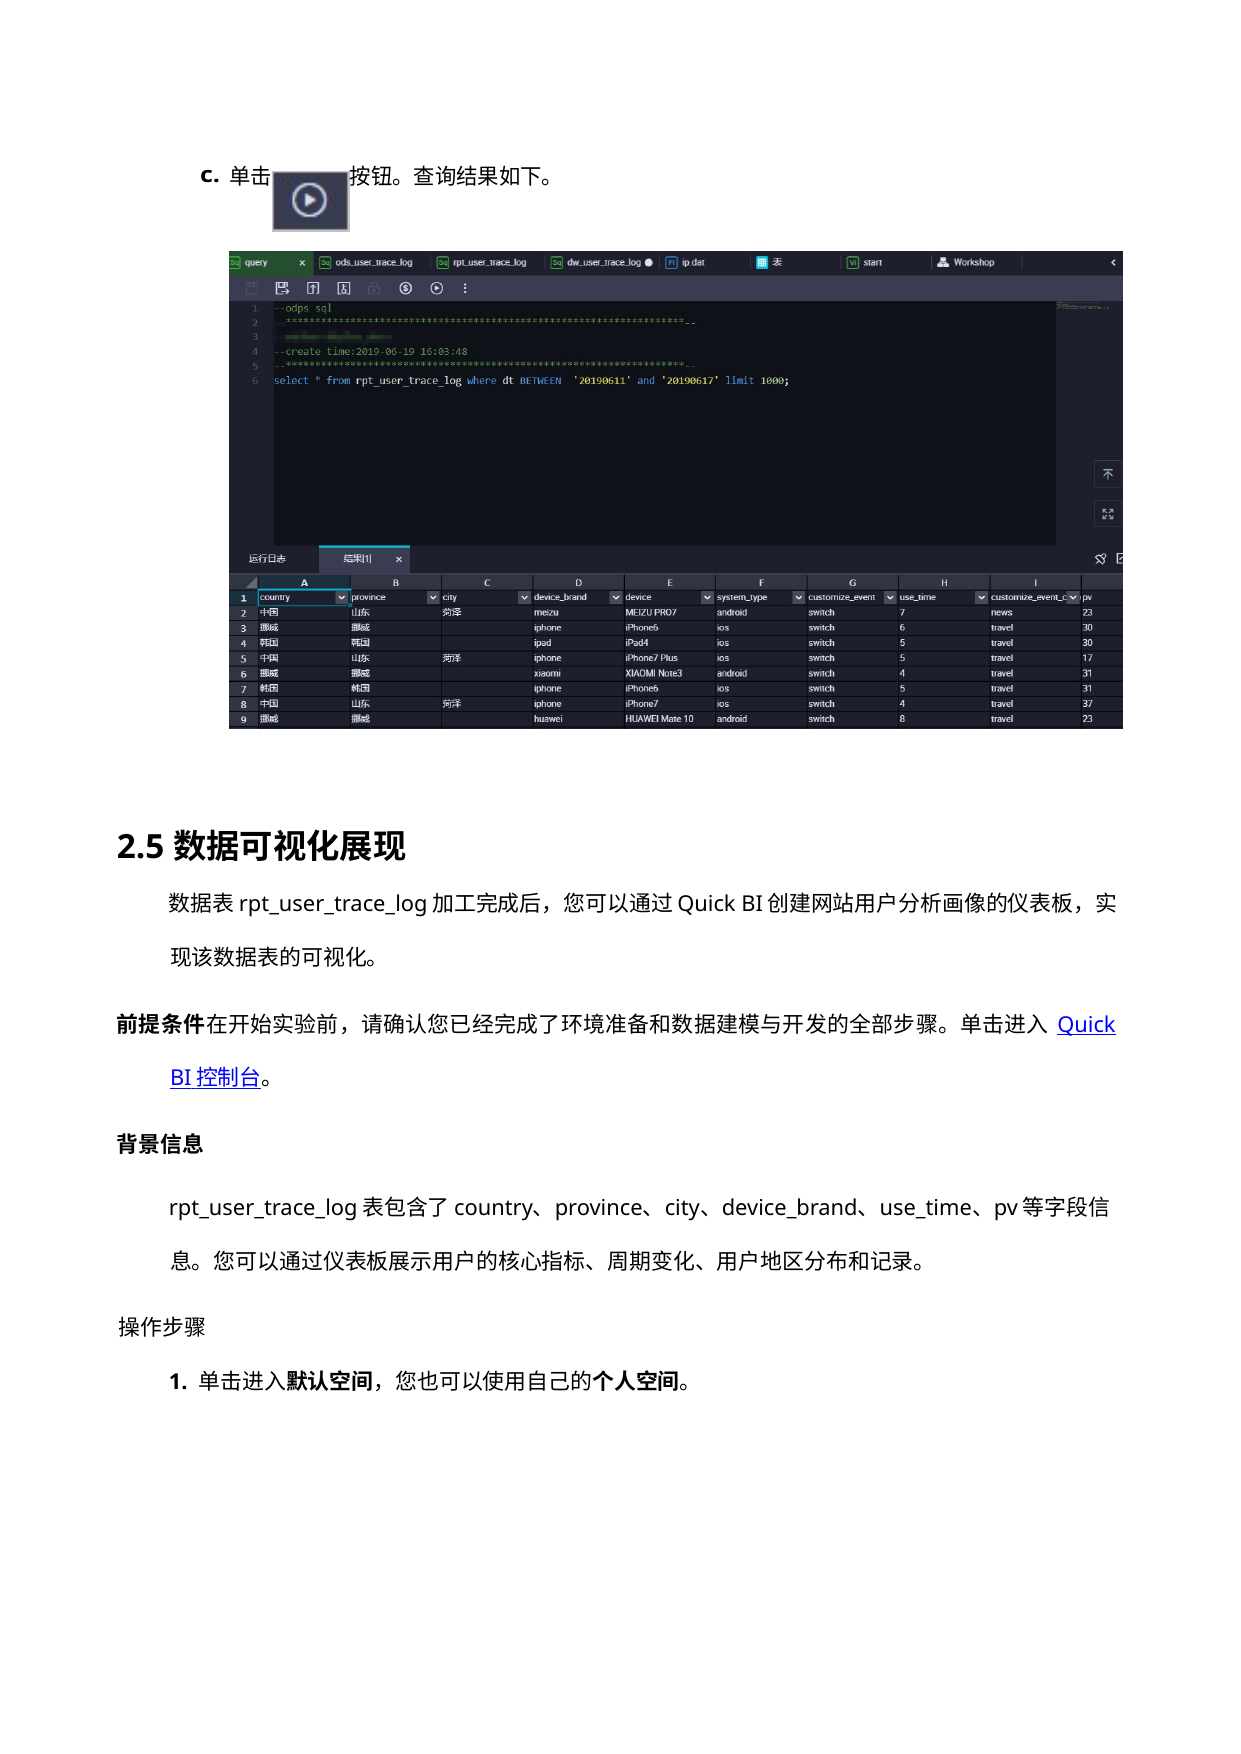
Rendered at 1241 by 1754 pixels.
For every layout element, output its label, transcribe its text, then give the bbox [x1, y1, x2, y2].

picture [272, 171, 350, 232]
list 单击进入默认空间，您也可以使用自己的个人空间。 [169, 1363, 1122, 1396]
subtitle 2.5 数据可视化展现 [117, 812, 1122, 877]
text 数据表rpt_user_trace_log加工完成后，您可以通过Quick BI创建网站用户分析画像的仪表板，实现该数据表的可视化。 [169, 886, 1122, 972]
picture [229, 251, 1123, 729]
text rpt_user_trace_log表包含了country、province、city、device_brand、use_time、pv等字段信息。您可以通过仪表板展示用户的核心指标、周期变化、用户地区分布和记录。 [169, 1190, 1122, 1276]
text 操作步骤 [118, 1310, 1122, 1342]
text 背景信息 [117, 1127, 1122, 1159]
text 前提条件在开始实验前，请确认您已经完成了环境准备和数据建模与开发的全部步骤。单击进入Quick BI控制台。 [117, 1006, 1116, 1093]
